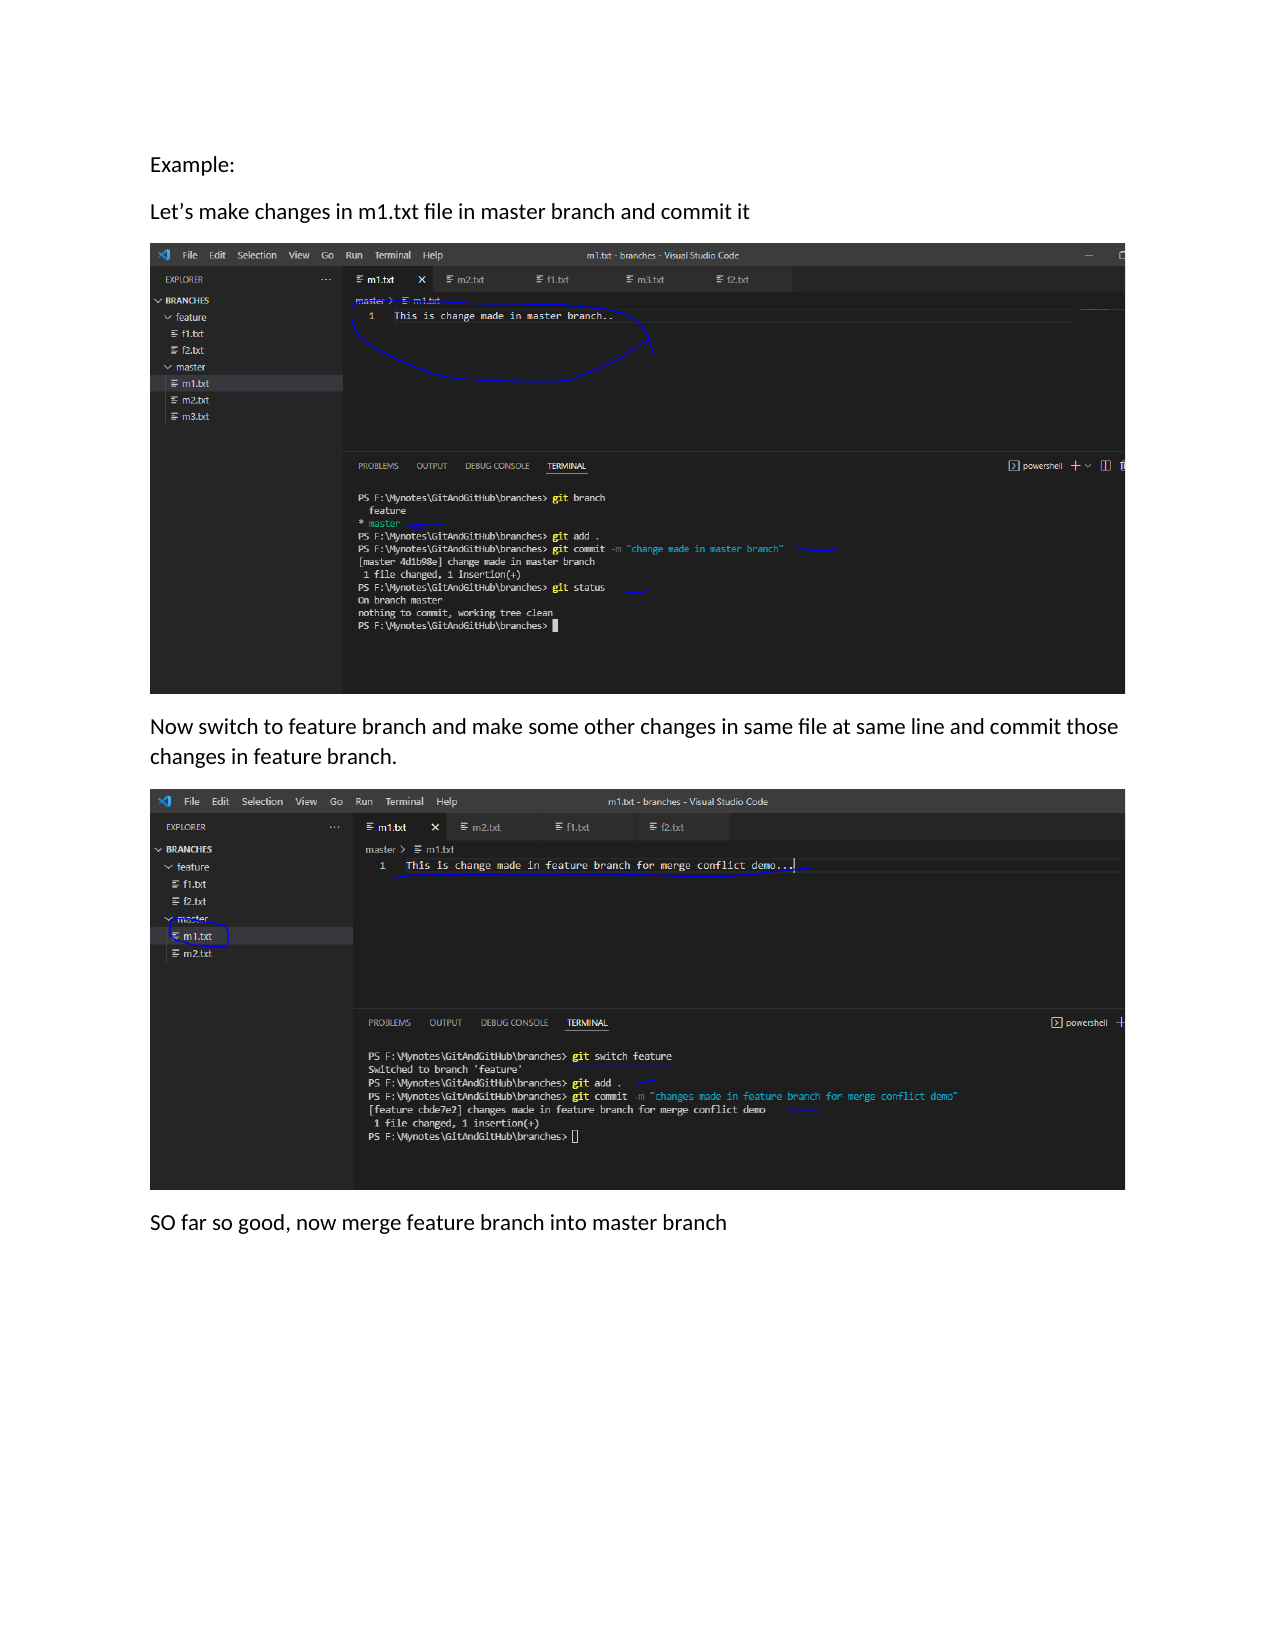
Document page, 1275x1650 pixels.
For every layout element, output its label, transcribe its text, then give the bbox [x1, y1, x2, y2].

picture [150, 243, 1125, 694]
text SO far so good, now merge feature branch into master branch [150, 1208, 1125, 1236]
text Example: [150, 150, 1125, 178]
picture [150, 789, 1125, 1190]
text Now switch to feature branch and make some other changes in same file at same line and commit those changes in feature branch. [150, 712, 1125, 771]
text Let’s make changes in m1.txt file in master branch and commit it [150, 197, 1125, 225]
